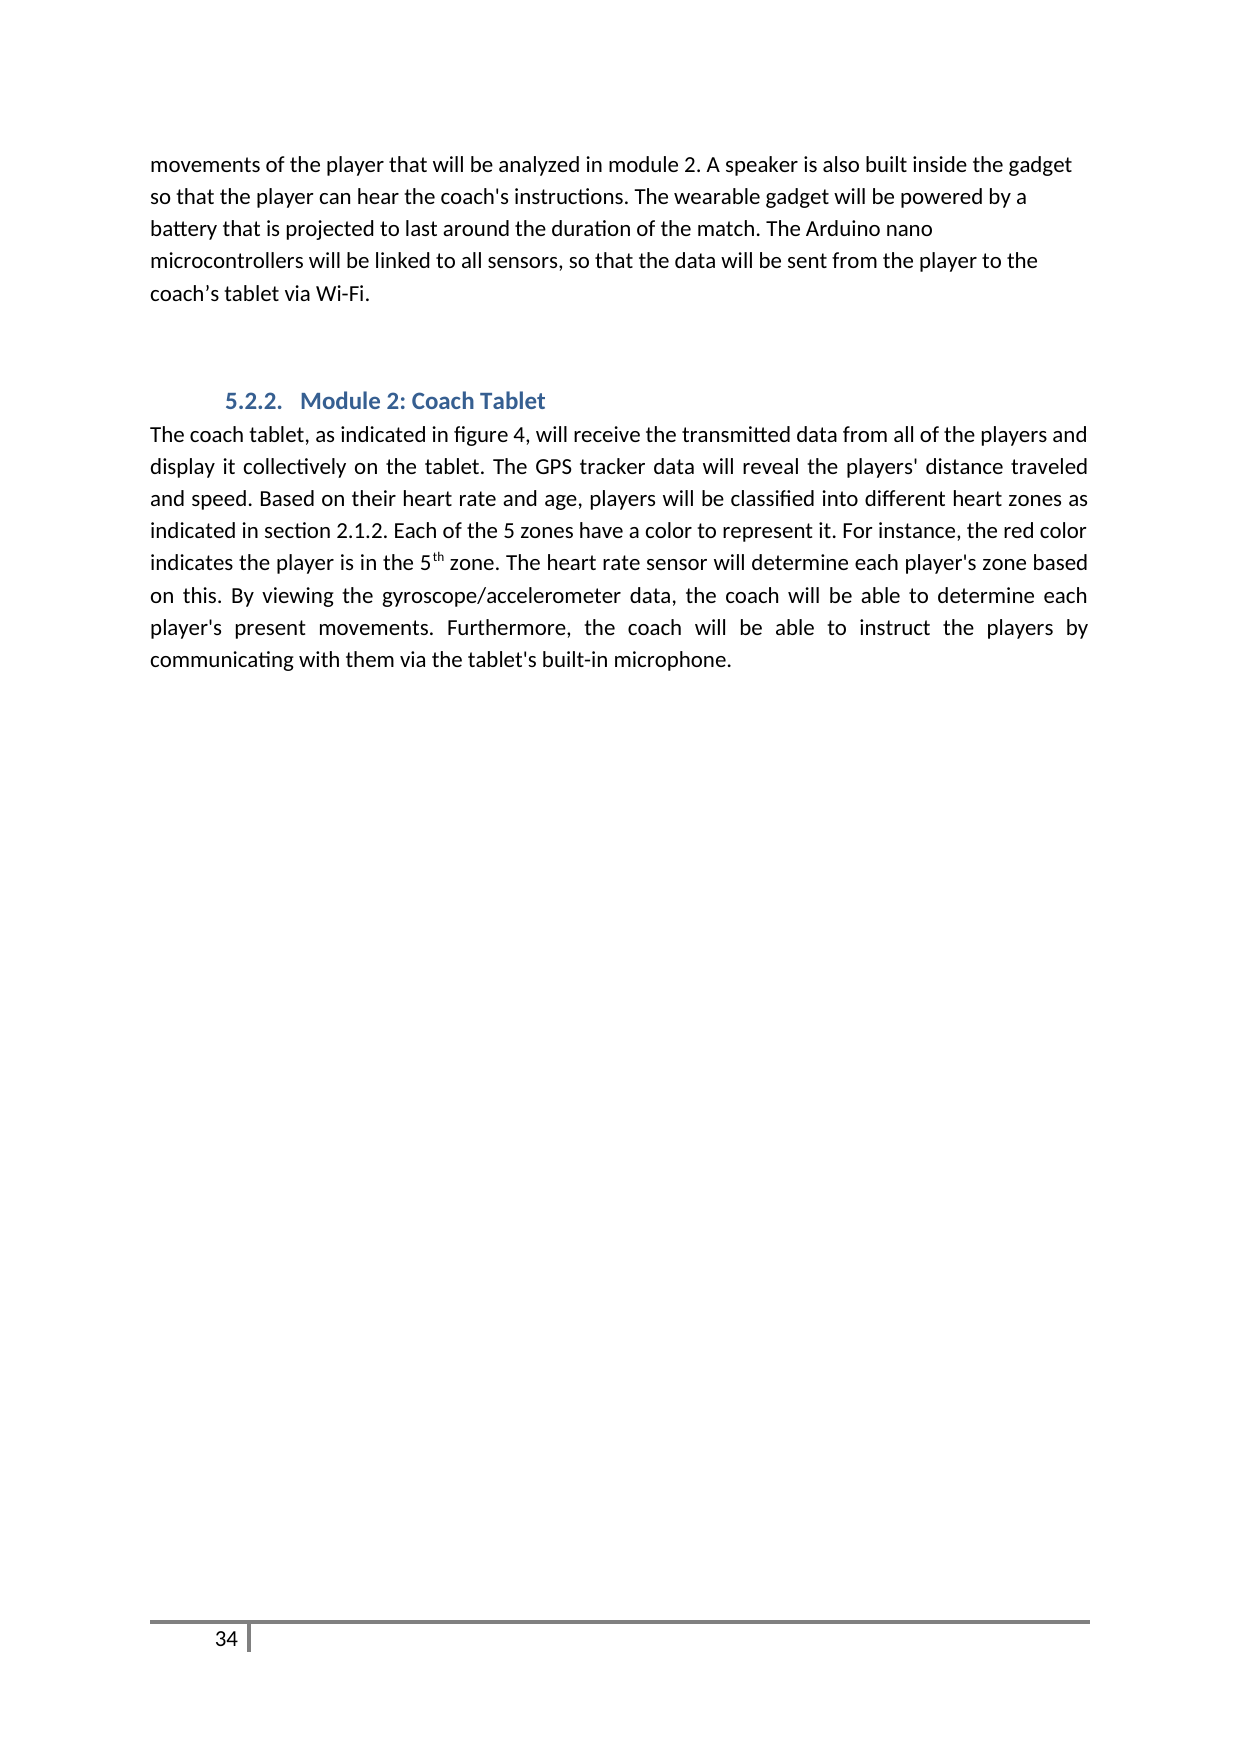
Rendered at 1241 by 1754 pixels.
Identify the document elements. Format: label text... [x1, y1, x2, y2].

subtitle Module 2: Coach Tablet [225, 385, 1090, 415]
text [150, 150, 1090, 307]
text The coach tablet, as indicated in figure 4, will receive the transmitted data from all of the players and display it collectively on the tablet. The GPS tracker data will reveal the players' distance traveled and speed. Based on their heart rate and age, players will be classified into different heart zones as indicated in section 2.1.2. Each of the 5 zones have a color to represent it. For instance, the red color indicates the player is in the 5th zone. The heart rate sensor will determine each player's zone based on this. By viewing the gyroscope/accelerometer data, the coach will be able to determine each player's present movements. Furthermore, the coach will be able to instruct the players by communicating with them via the tablet's built-in microphone. [150, 420, 1090, 673]
